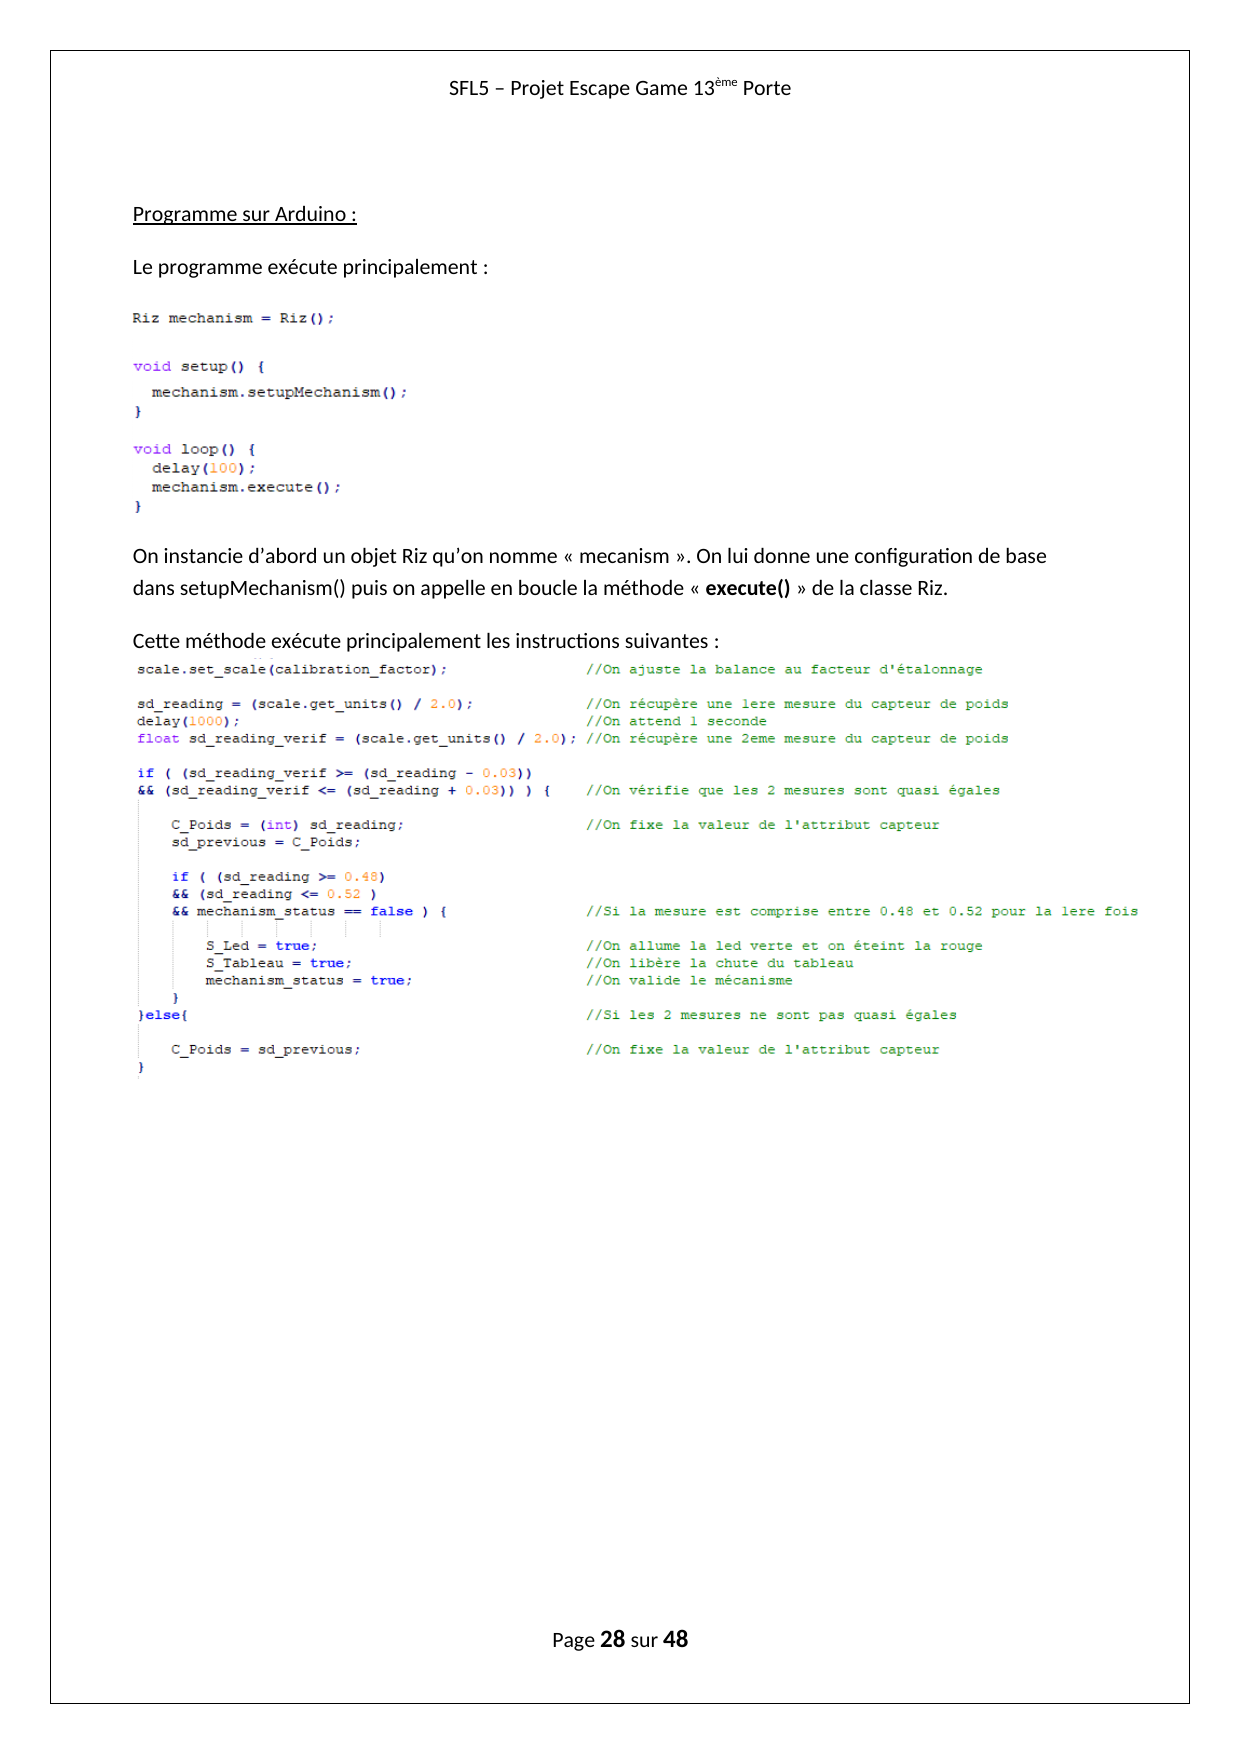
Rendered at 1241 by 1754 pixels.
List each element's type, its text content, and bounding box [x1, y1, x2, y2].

text On instancie d’abord un objet Riz qu’on nomme « mecanism ». On lui donne une configuration de base dans setupMechanism() puis on appelle en boucle la méthode « execute() » de la classe Riz. [133, 542, 1093, 601]
picture [132, 658, 1150, 1079]
text Le programme exécute principalement : [133, 253, 1093, 280]
picture [132, 338, 413, 377]
text Cette méthode exécute principalement les instructions suivantes : [133, 627, 1093, 658]
picture [132, 306, 414, 330]
text Programme sur Arduino : [133, 200, 1093, 227]
picture [132, 381, 414, 516]
